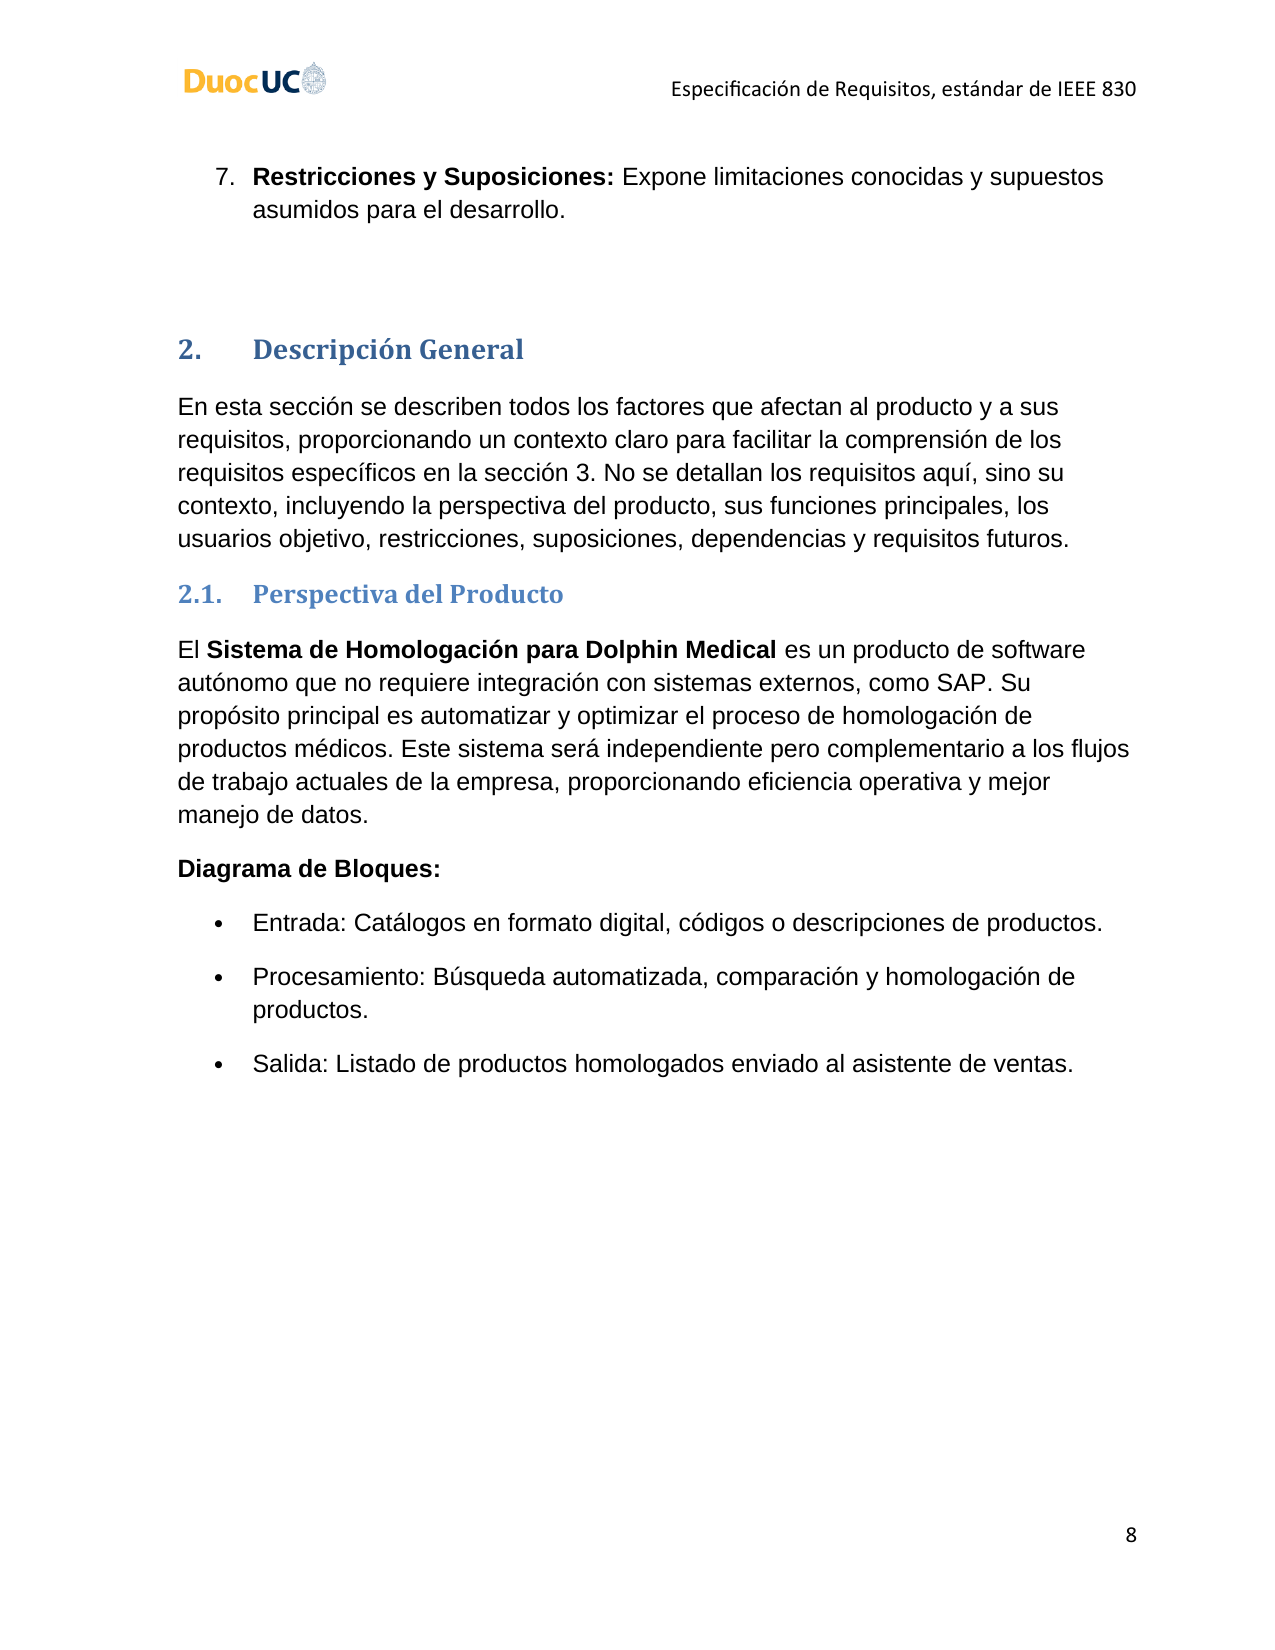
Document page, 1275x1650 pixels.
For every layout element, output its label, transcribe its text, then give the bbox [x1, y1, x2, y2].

subtitle 2.1. Perspectiva del Producto [177, 578, 1137, 610]
text En esta sección se describen todos los factores que afectan al producto y a sus requisitos, proporcionando un contexto claro para facilitar la comprensión de los requisitos específicos en la sección 3. No se detallan los requisitos aquí, sino su contexto, incluyendo la perspectiva del producto, sus funciones principales, los usuarios objetivo, restricciones, suposiciones, dependencias y requisitos futuros. [177, 392, 1137, 553]
subtitle 2. Descripción General [177, 332, 1137, 366]
text El Sistema de Homologación para Dolphin Medical es un producto de software autónomo que no requiere integración con sistemas externos, como SAP. Su propósito principal es automatizar y optimizar el proceso de homologación de productos médicos. Este sistema será independiente pero complementario a los flujos de trabajo actuales de la empresa, proporcionando eficiencia operativa y mejor manejo de datos. [177, 635, 1137, 829]
picture [177, 58, 331, 97]
list Procesamiento: Búsqueda automatizada, comparación y homologación de productos. [215, 962, 1137, 1024]
list Entrada: Catálogos en formato digital, códigos o descripciones de productos. [215, 908, 1137, 937]
text Diagrama de Bloques: [177, 854, 1137, 883]
list Salida: Listado de productos homologados enviado al asistente de ventas. [215, 1049, 1137, 1077]
list Restricciones y Suposiciones: Expone limitaciones conocidas y supuestos asumidos para el desarrollo. [215, 162, 1137, 224]
